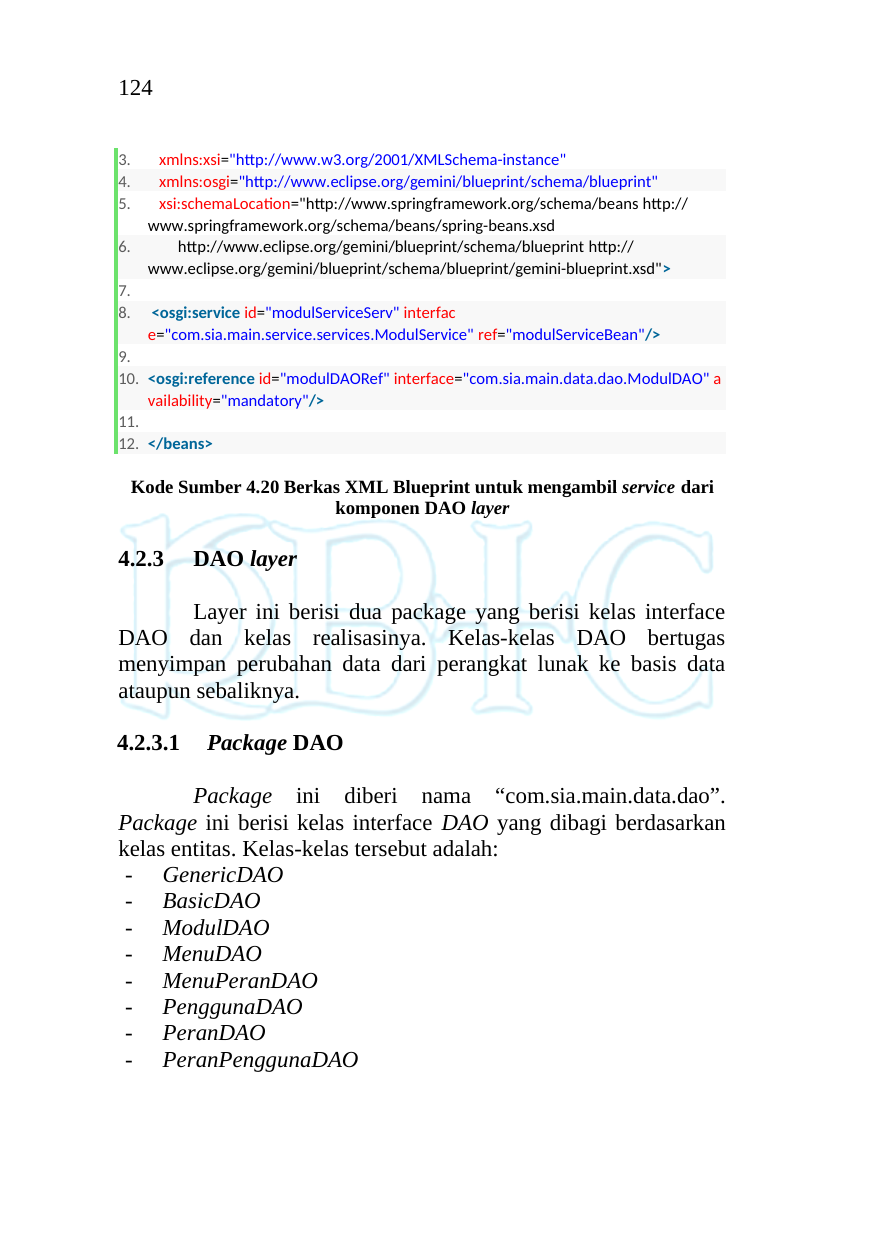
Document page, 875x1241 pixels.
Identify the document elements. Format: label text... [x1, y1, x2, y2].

subtitle DAO layer [118, 545, 726, 571]
list GenericDAO [125, 861, 726, 888]
list xsi:schemaLocation="http://www.springframework.org/schema/beans http://www.springframework.org/schema/beans/spring-beans.xsd [118, 191, 726, 235]
subtitle Package DAO [117, 729, 726, 756]
text Package ini diberi nama “com.sia.main.data.dao”. Package ini berisi kelas interface DAO yang dibagi berdasarkan kelas entitas. Kelas-kelas tersebut adalah: [118, 782, 726, 861]
list PenggunaDAO [125, 993, 726, 1019]
list PeranPenggunaDAO [125, 1046, 726, 1072]
list MenuDAO [125, 940, 726, 967]
text Kode Sumber 4.20 Berkas XML Blueprint untuk mengambil service dari komponen DAO layer [118, 476, 726, 519]
list <osgi:service id="modulServiceServ" interface="com.sia.main.service.services.ModulService" ref="modulServiceBean"/> [118, 301, 726, 344]
list MenuPeranDAO [125, 967, 726, 993]
list </beans> [118, 432, 726, 454]
list xmlns:osgi="http://www.eclipse.org/gemini/blueprint/schema/blueprint" [118, 169, 726, 191]
list http://www.eclipse.org/gemini/blueprint/schema/blueprint http://www.eclipse.org/gemini/blueprint/schema/blueprint/gemini-blueprint.xsd"> [118, 235, 726, 279]
list ModulDAO [125, 914, 726, 940]
list BasicDAO [125, 888, 726, 914]
list PeranDAO [125, 1019, 726, 1046]
list <osgi:reference id="modulDAORef" interface="com.sia.main.data.dao.ModulDAO" availability="mandatory"/> [118, 366, 726, 410]
text Layer ini berisi dua package yang berisi kelas interface DAO dan kelas realisasinya. Kelas-kelas DAO bertugas menyimpan perubahan data dari perangkat lunak ke basis data ataupun sebaliknya. [118, 598, 726, 703]
list xmlns:xsi="http://www.w3.org/2001/XMLSchema-instance" [118, 148, 726, 169]
